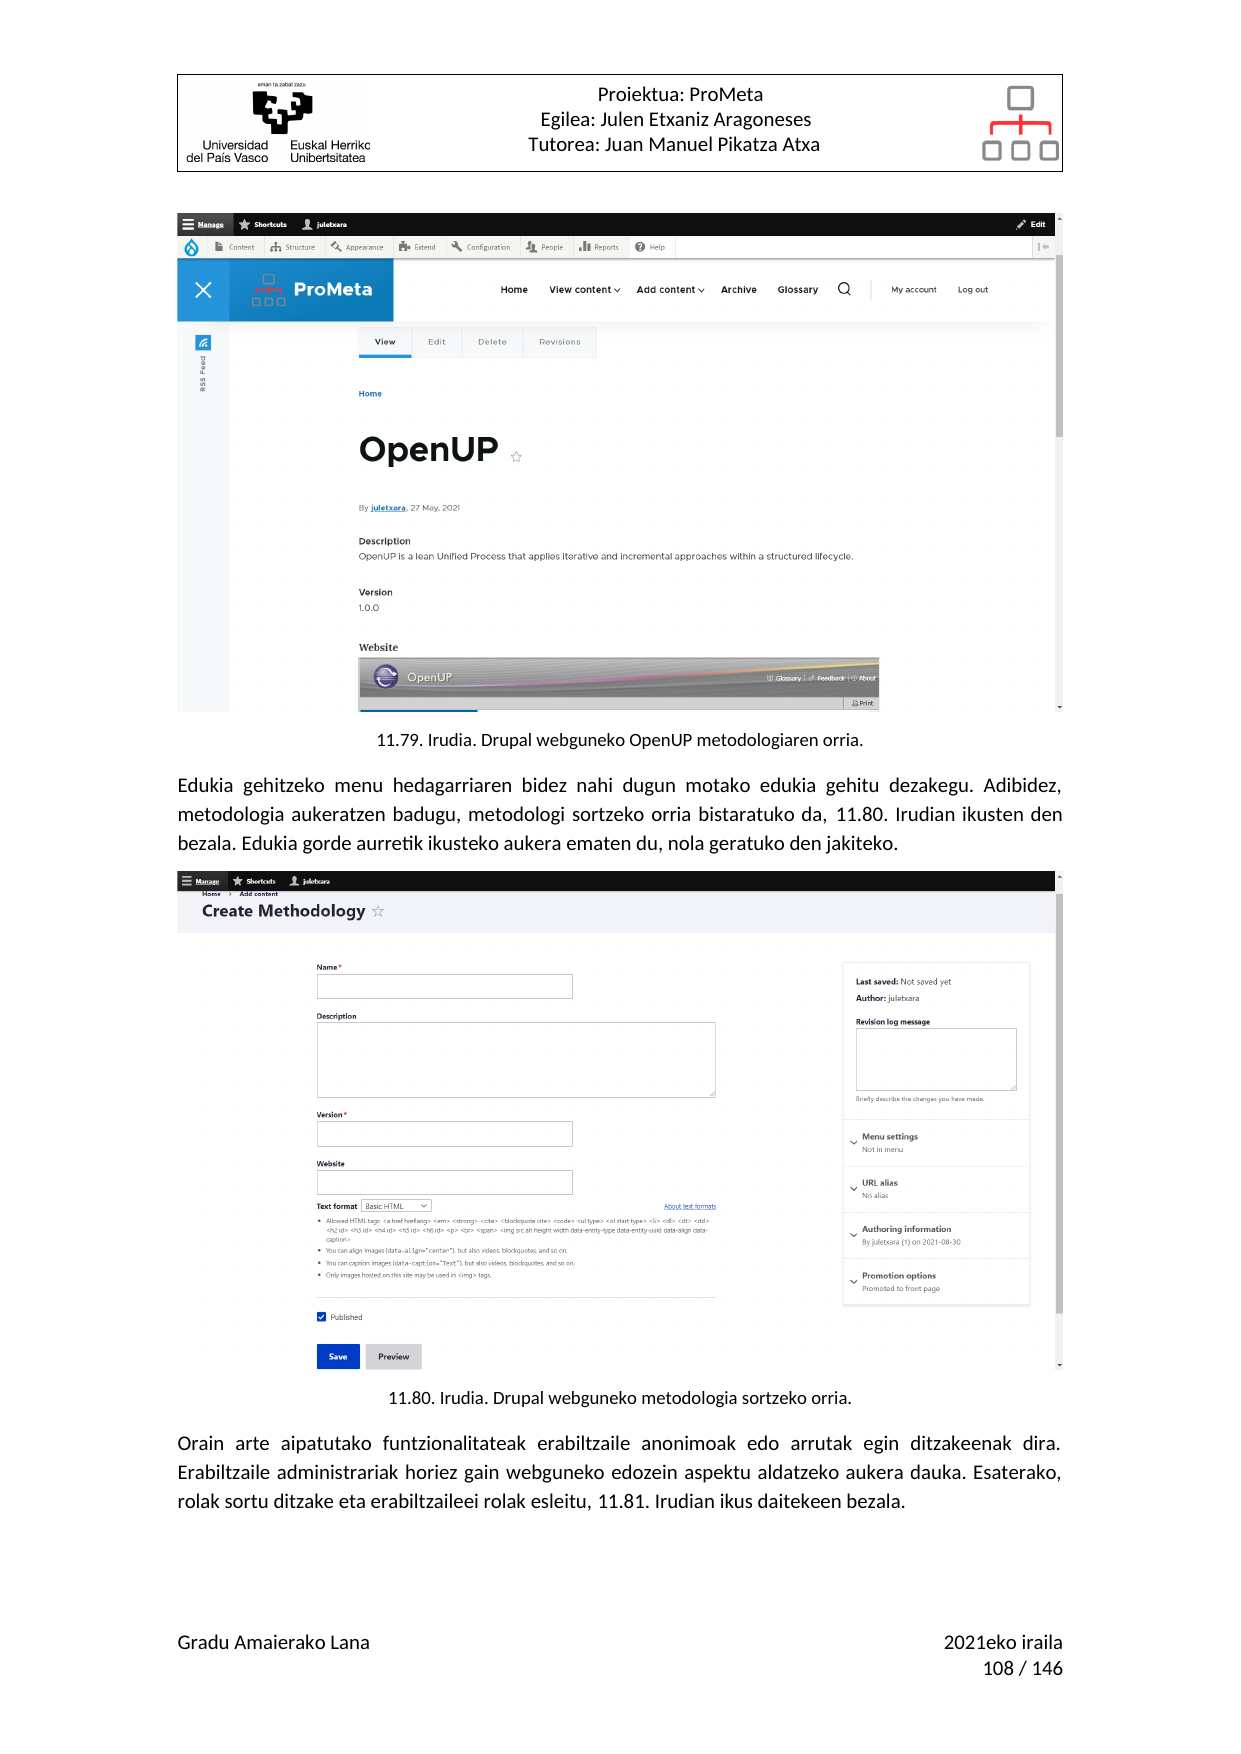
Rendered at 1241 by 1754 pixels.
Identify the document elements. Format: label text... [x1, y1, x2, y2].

picture [177, 871, 1063, 1370]
picture [177, 213, 1063, 712]
picture [978, 80, 1060, 162]
picture [182, 81, 370, 162]
